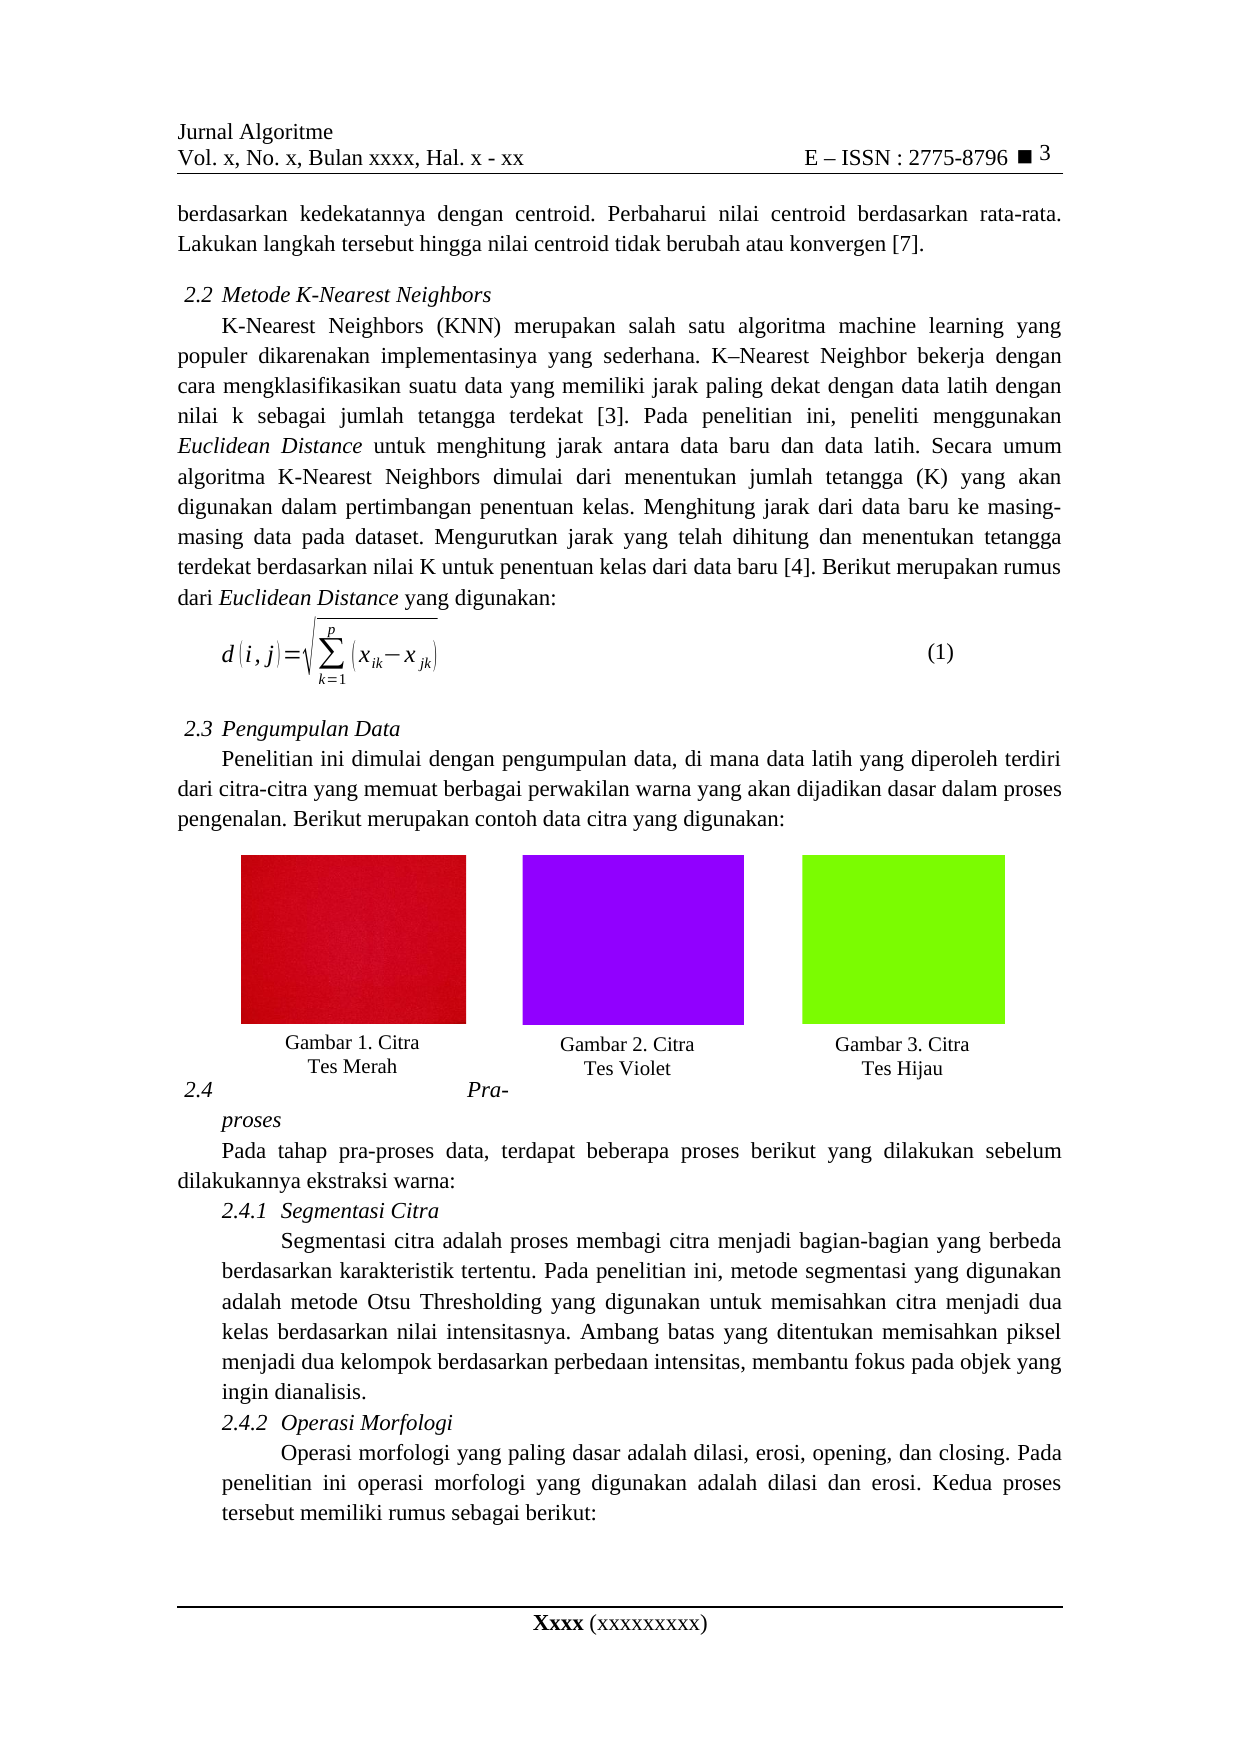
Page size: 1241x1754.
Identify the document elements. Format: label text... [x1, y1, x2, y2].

picture [522, 855, 744, 1025]
list Operasi Morfologi [222, 1408, 1063, 1435]
list Metode K-Nearest Neighbors [184, 282, 1063, 308]
text K-Nearest Neighbors (KNN) merupakan salah satu algoritma machine learning yang populer dikarenakan implementasinya yang sederhana. K–Nearest Neighbor bekerja dengan cara mengklasifikasikan suatu data yang memiliki jarak paling dekat dengan data latih dengan nilai k sebagai jumlah tetangga terdekat [3]. Pada penelitian ini, peneliti menggunakan Euclidean Distance untuk menghitung jarak antara data baru dan data latih. Secara umum algoritma K-Nearest Neighbors dimulai dari menentukan jumlah tetangga (K) yang akan digunakan dalam pertimbangan penentuan kelas. Menghitung jarak dari data baru ke masing-masing data pada dataset. Mengurutkan jarak yang telah dihitung dan menentukan tetangga terdekat berdasarkan nilai K untuk penentuan kelas dari data baru [4]. Berikut merupakan rumus dari Euclidean Distance yang digunakan: [177, 312, 1063, 610]
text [177, 200, 1063, 257]
picture [802, 855, 1005, 1024]
list Pengumpulan Data [184, 715, 1063, 741]
text Operasi morfologi yang paling dasar adalah dilasi, erosi, opening, dan closing. Pada penelitian ini operasi morfologi yang digunakan adalah dilasi dan erosi. Kedua proses tersebut memiliki rumus sebagai berikut: [222, 1439, 1063, 1526]
list Segmentasi Citra [222, 1197, 1063, 1223]
text (1) [177, 616, 1063, 688]
text Segmentasi citra adalah proses membagi citra menjadi bagian-bagian yang berbeda berdasarkan karakteristik tertentu. Pada penelitian ini, metode segmentasi yang digunakan adalah metode Otsu Thresholding yang digunakan untuk memisahkan citra menjadi dua kelas berdasarkan nilai intensitasnya. Ambang batas yang ditentukan memisahkan piksel menjadi dua kelompok berdasarkan perbedaan intensitas, membantu fokus pada objek yang ingin dianalisis. [222, 1227, 1063, 1405]
picture [241, 855, 467, 1024]
text Pada tahap pra-proses data, terdapat beberapa proses berikut yang dilakukan sebelum dilakukannya ekstraksi warna: [177, 1137, 1063, 1193]
text Penelitian ini dimulai dengan pengumpulan data, di mana data latih yang diperoleh terdiri dari citra-citra yang memuat berbagai perwakilan warna yang akan dijadikan dasar dalam proses pengenalan. Berikut merupakan contoh data citra yang digunakan: [177, 745, 1063, 832]
list Pra-proses [184, 1076, 1063, 1133]
